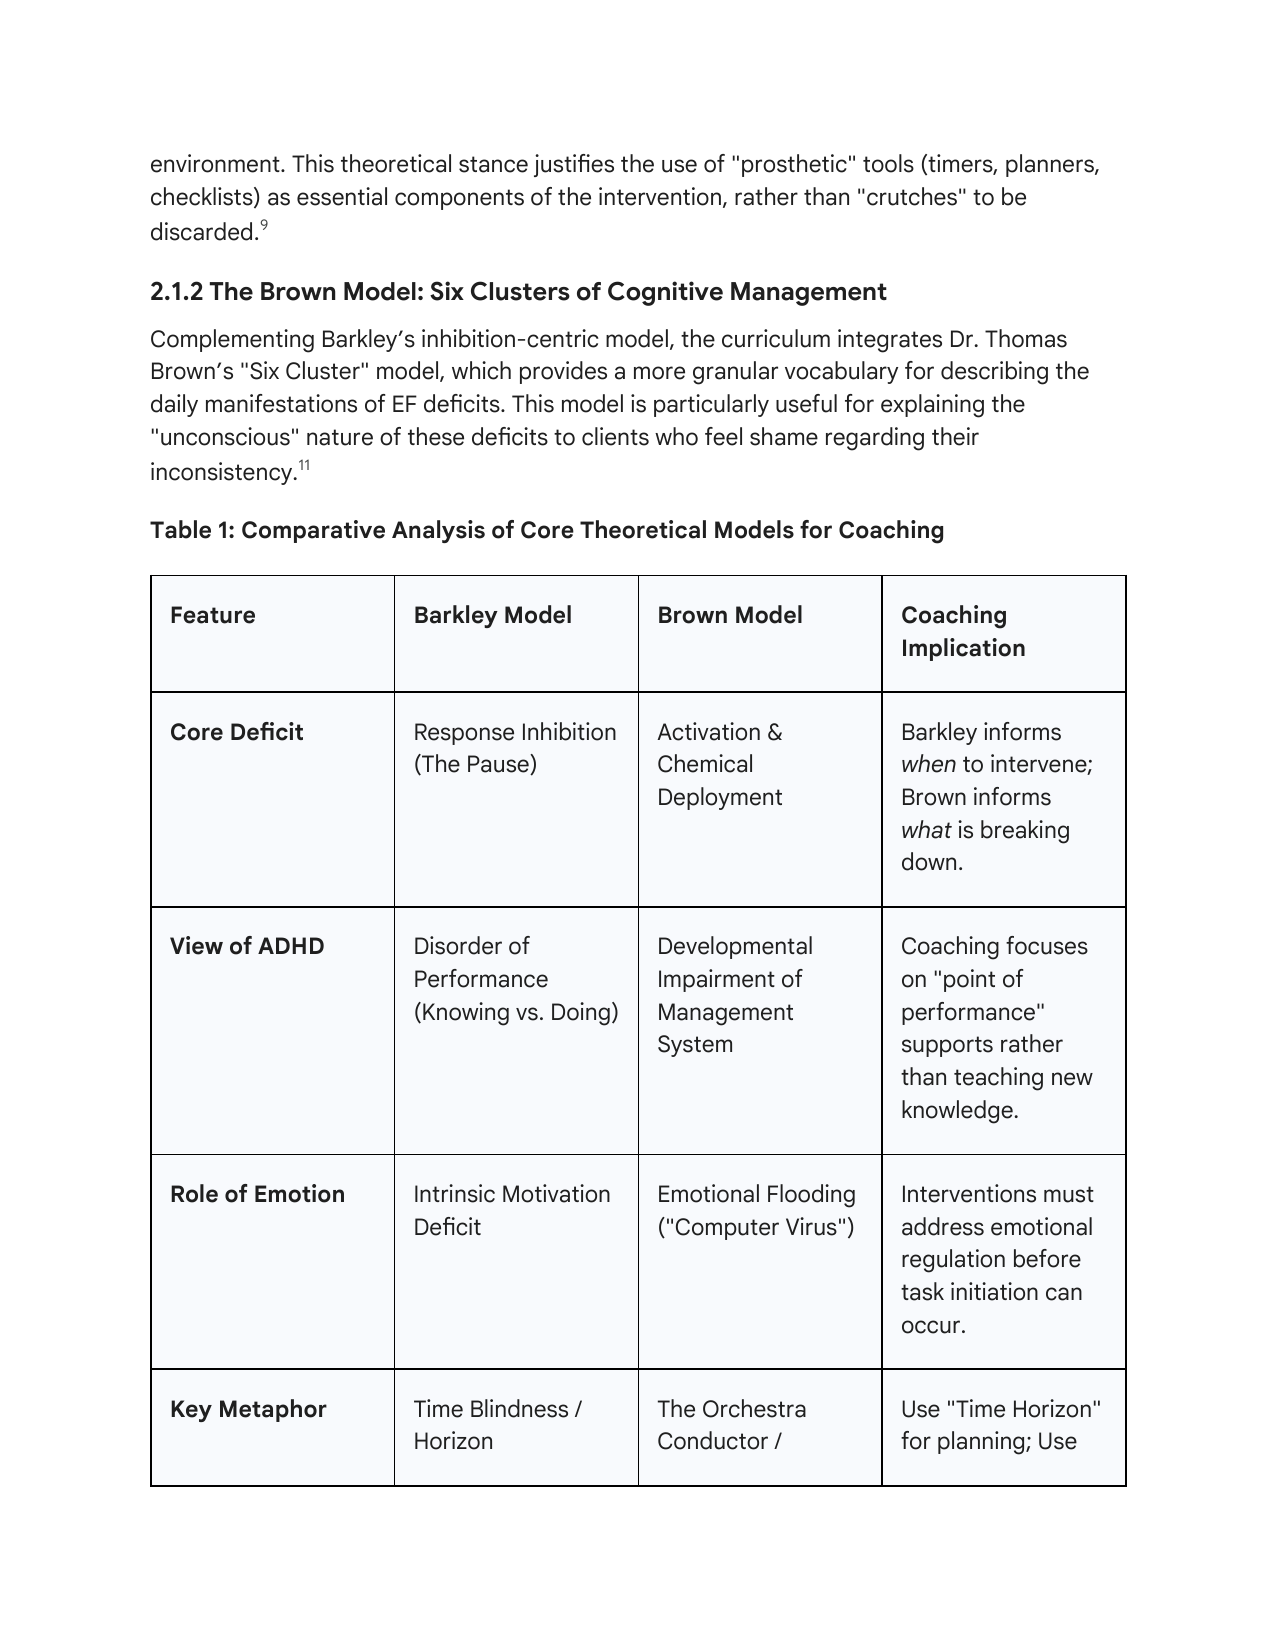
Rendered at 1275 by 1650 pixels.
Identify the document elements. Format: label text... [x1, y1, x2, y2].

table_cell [639, 1370, 881, 1485]
table_cell Intrinsic Motivation Deficit [395, 1155, 638, 1368]
table_header Coaching Implication [883, 576, 1125, 691]
table_cell Activation & Chemical Deployment [639, 693, 881, 906]
table_cell Core Deficit [152, 693, 394, 906]
table_cell Response Inhibition (The Pause) [395, 693, 638, 906]
table_cell Developmental Impairment of Management System [639, 908, 881, 1153]
table_cell Barkley informs when to intervene; Brown informs what is breaking down. [883, 693, 1125, 906]
text Table 1: Comparative Analysis of Core Theoretical Models for Coaching [150, 517, 1125, 546]
table_cell Emotional Flooding ("Computer Virus") [639, 1155, 881, 1368]
table_cell Role of Emotion [152, 1155, 394, 1368]
text Complementing Barkley’s inhibition-centric model, the curriculum integrates Dr. Thomas Brown’s "Six Cluster" model, which provides a more granular vocabulary for describing the daily manifestations of EF deficits. This model is particularly useful for explaining the "unconscious" nature of these deficits to clients who feel shame regarding their inconsistency.11 [150, 325, 1125, 487]
table_cell Interventions must address emotional regulation before task initiation can occur. [883, 1155, 1125, 1368]
table_header Feature [152, 576, 394, 691]
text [150, 150, 1125, 247]
table_cell Disorder of Performance (Knowing vs. Doing) [395, 908, 638, 1153]
table_header Brown Model [639, 576, 881, 691]
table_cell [883, 1370, 1125, 1485]
table_cell Key Metaphor [152, 1370, 394, 1485]
subtitle 2.1.2 The Brown Model: Six Clusters of Cognitive Management [150, 277, 1125, 308]
table_cell View of ADHD [152, 908, 394, 1153]
table_header Barkley Model [395, 576, 638, 691]
table_cell Coaching focuses on "point of performance" supports rather than teaching new knowledge. [883, 908, 1125, 1153]
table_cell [395, 1370, 638, 1485]
